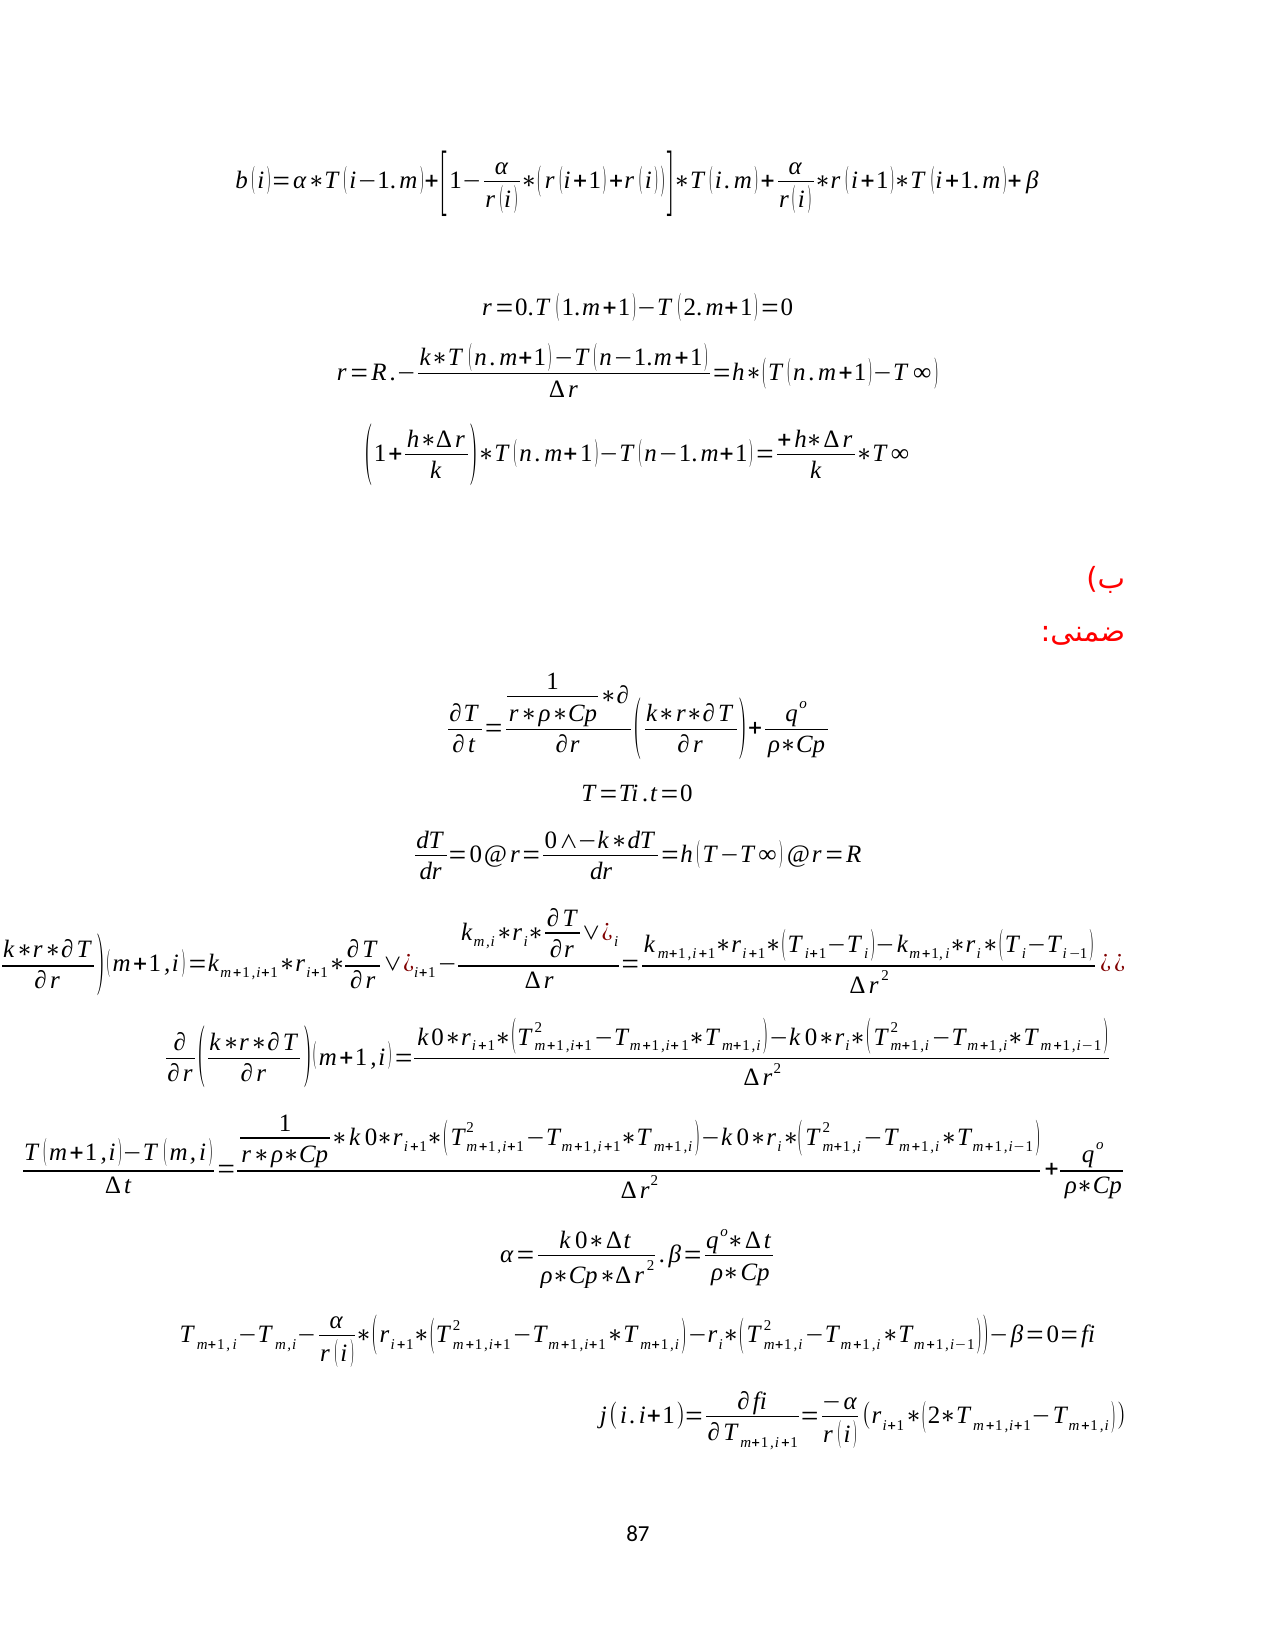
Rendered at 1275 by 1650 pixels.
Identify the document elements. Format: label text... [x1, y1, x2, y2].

text ب) [150, 561, 1125, 595]
text ضمنی: [150, 615, 1125, 649]
